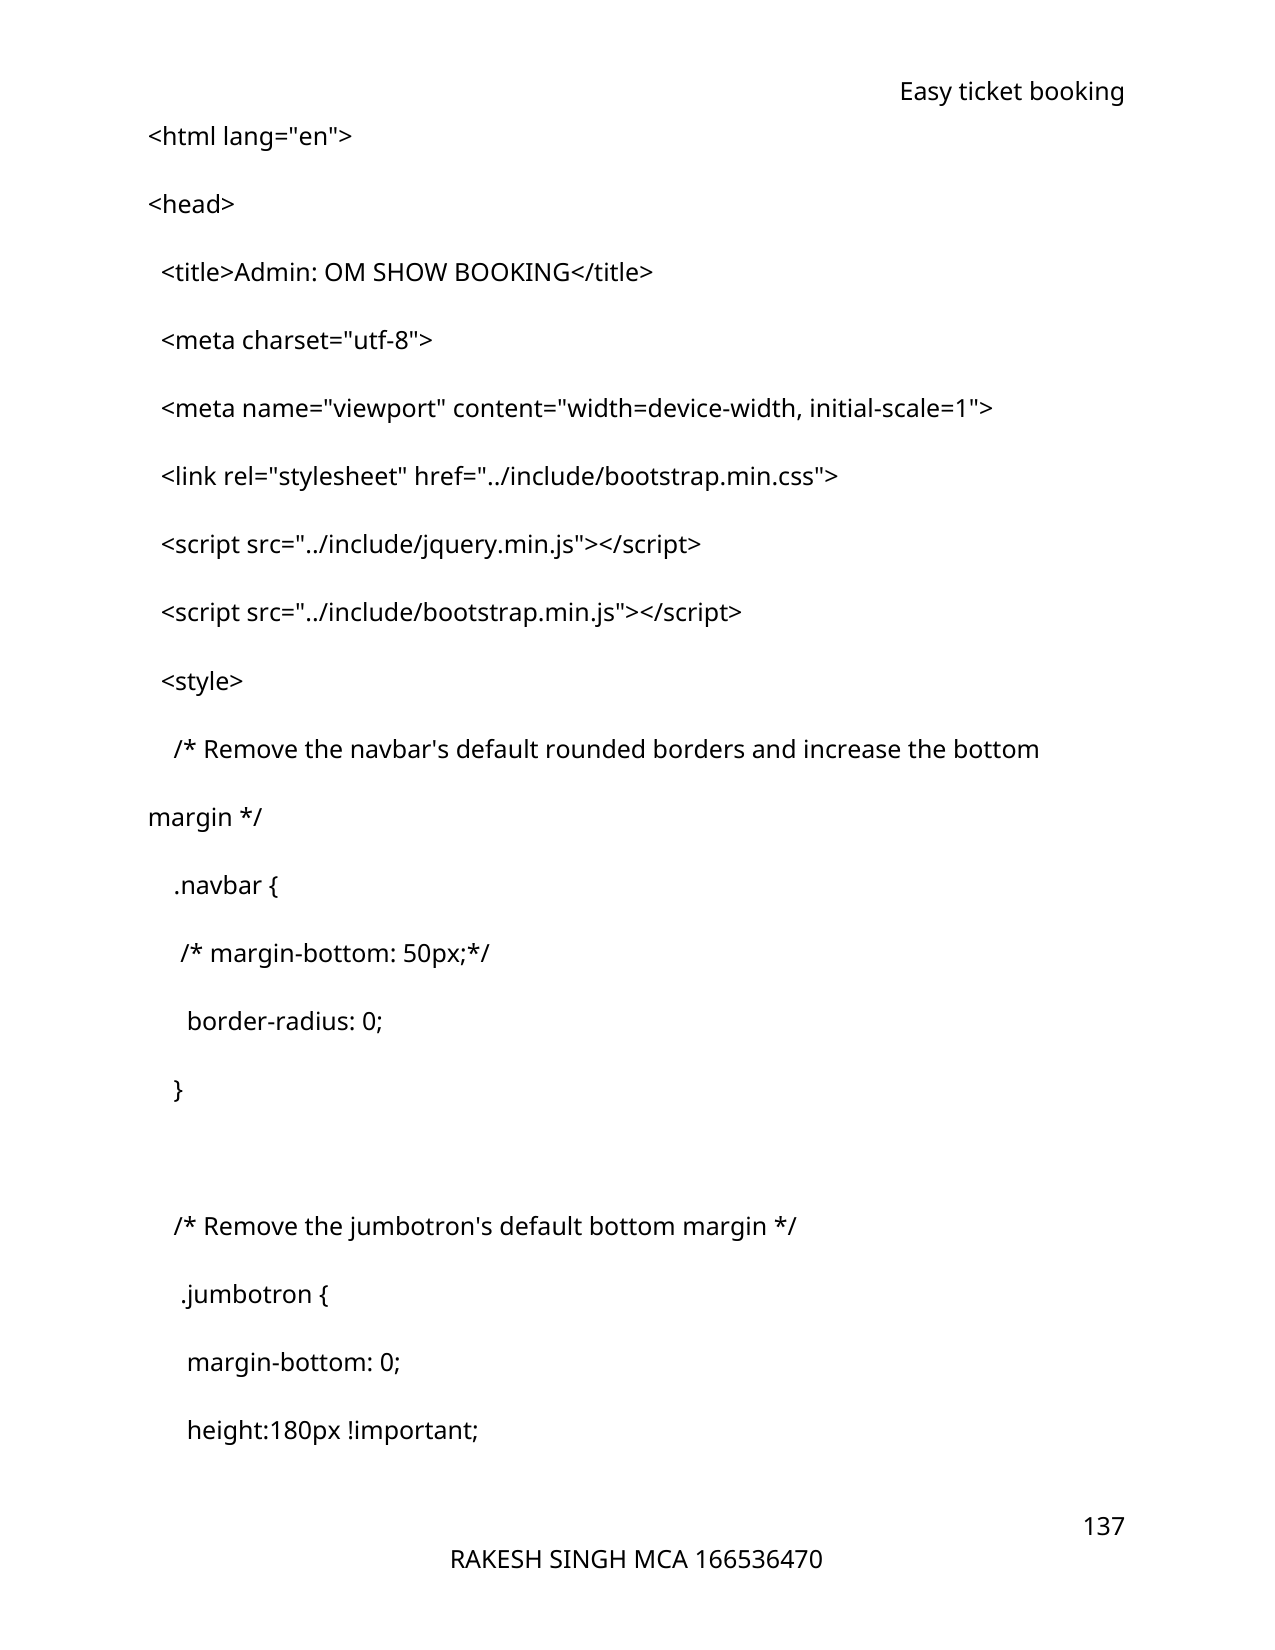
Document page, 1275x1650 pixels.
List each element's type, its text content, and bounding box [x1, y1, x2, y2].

text border-radius: 0; [148, 1004, 1125, 1038]
text <title>Admin: OM SHOW BOOKING</title> [148, 254, 1125, 288]
text } [148, 1072, 1125, 1106]
text /* Remove the jumbotron's default bottom margin */ [148, 1208, 1125, 1242]
text /* margin-bottom: 50px;*/ [148, 936, 1125, 970]
text height:180px !important; [148, 1412, 1125, 1447]
text <link rel="stylesheet" href="../include/bootstrap.min.css"> [148, 459, 1125, 493]
text margin-bottom: 0; [148, 1344, 1125, 1378]
text <style> [148, 663, 1125, 697]
text <head> [148, 186, 1125, 220]
text .jumbotron { [148, 1276, 1125, 1310]
text <meta name="viewport" content="width=device-width, initial-scale=1"> [148, 391, 1125, 425]
text .navbar { [148, 867, 1125, 902]
text <script src="../include/bootstrap.min.js"></script> [148, 595, 1125, 629]
text <html lang="en"> [148, 118, 1125, 152]
text <meta charset="utf-8"> [148, 322, 1125, 357]
text /* Remove the navbar's default rounded borders and increase the bottom margin */ [148, 731, 1125, 833]
text <script src="../include/jquery.min.js"></script> [148, 527, 1125, 561]
